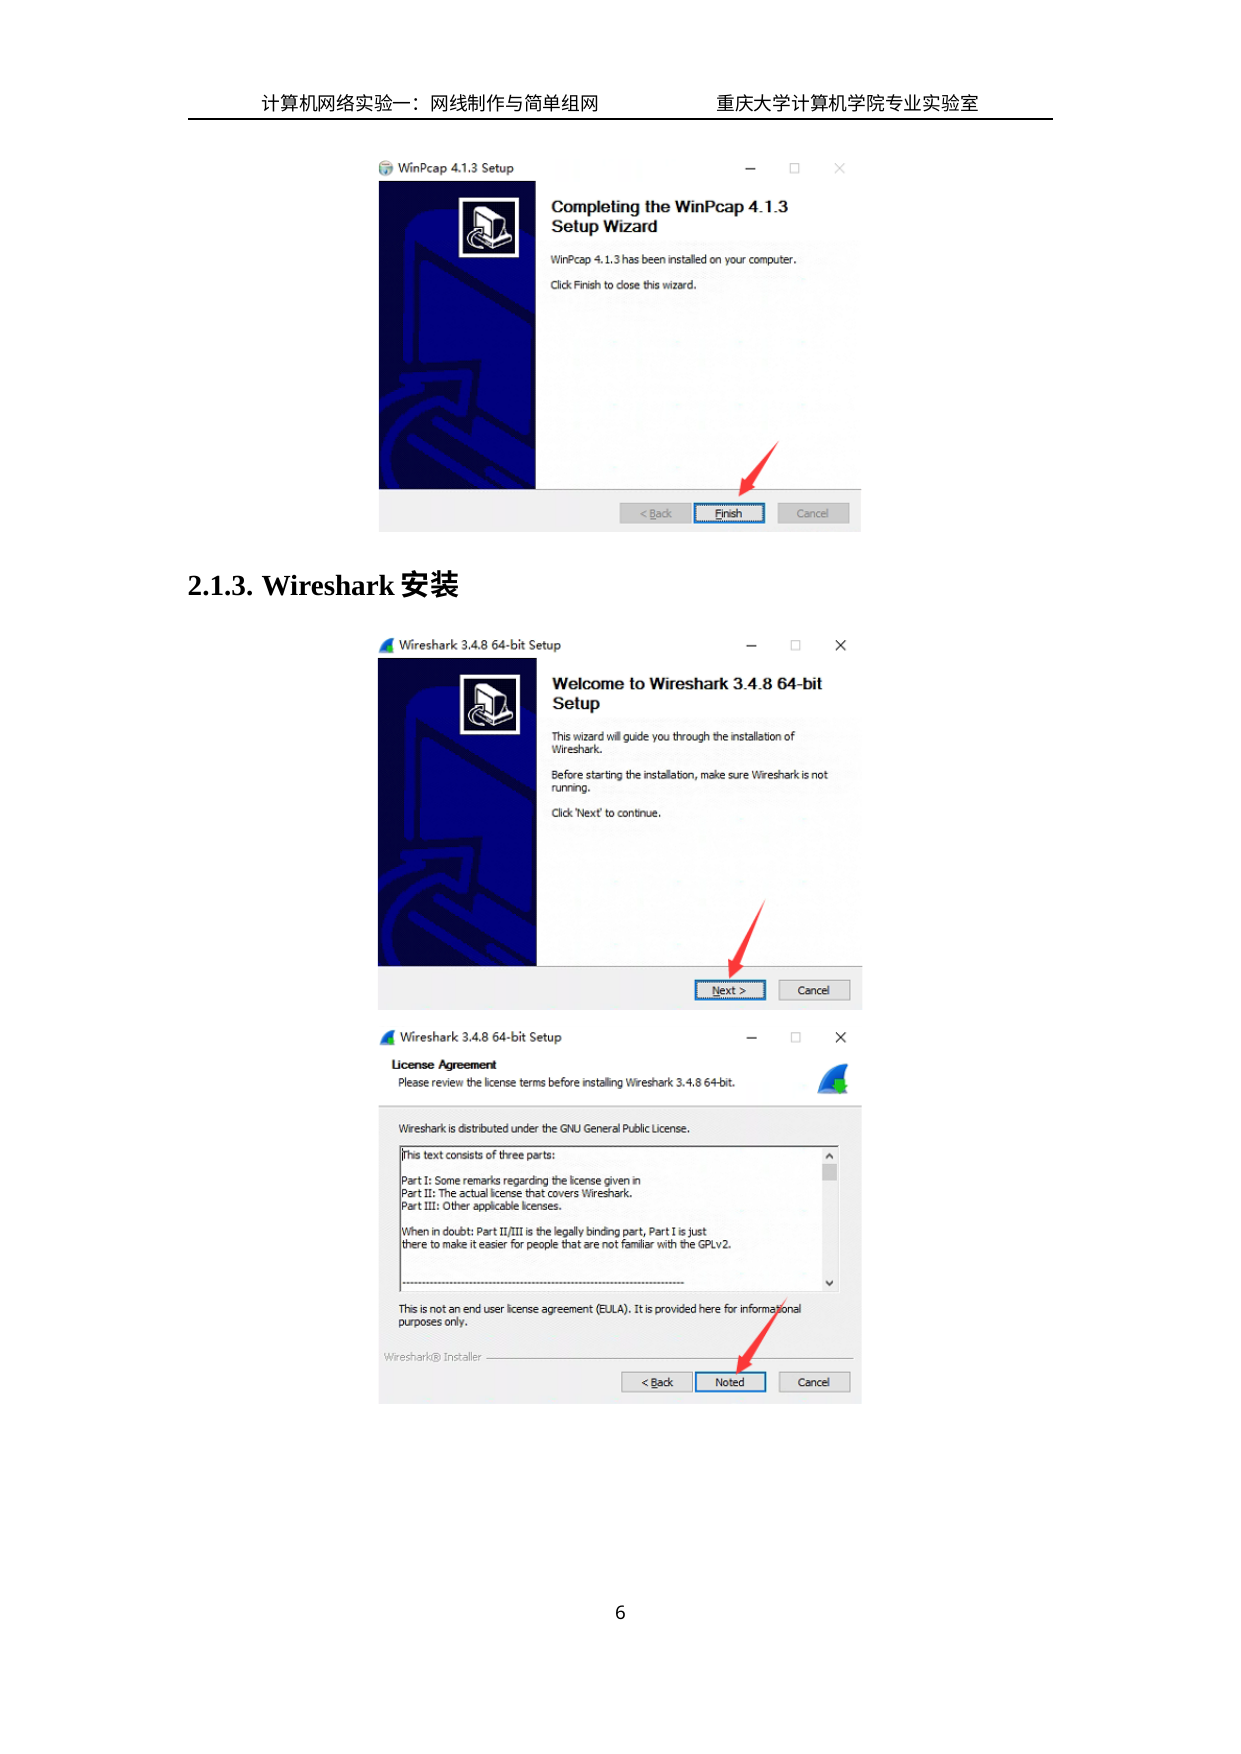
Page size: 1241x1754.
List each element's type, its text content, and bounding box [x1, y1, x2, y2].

picture [377, 636, 863, 1010]
picture [378, 159, 862, 532]
picture [378, 1026, 862, 1404]
subtitle Wireshark安装 [187, 550, 1053, 615]
